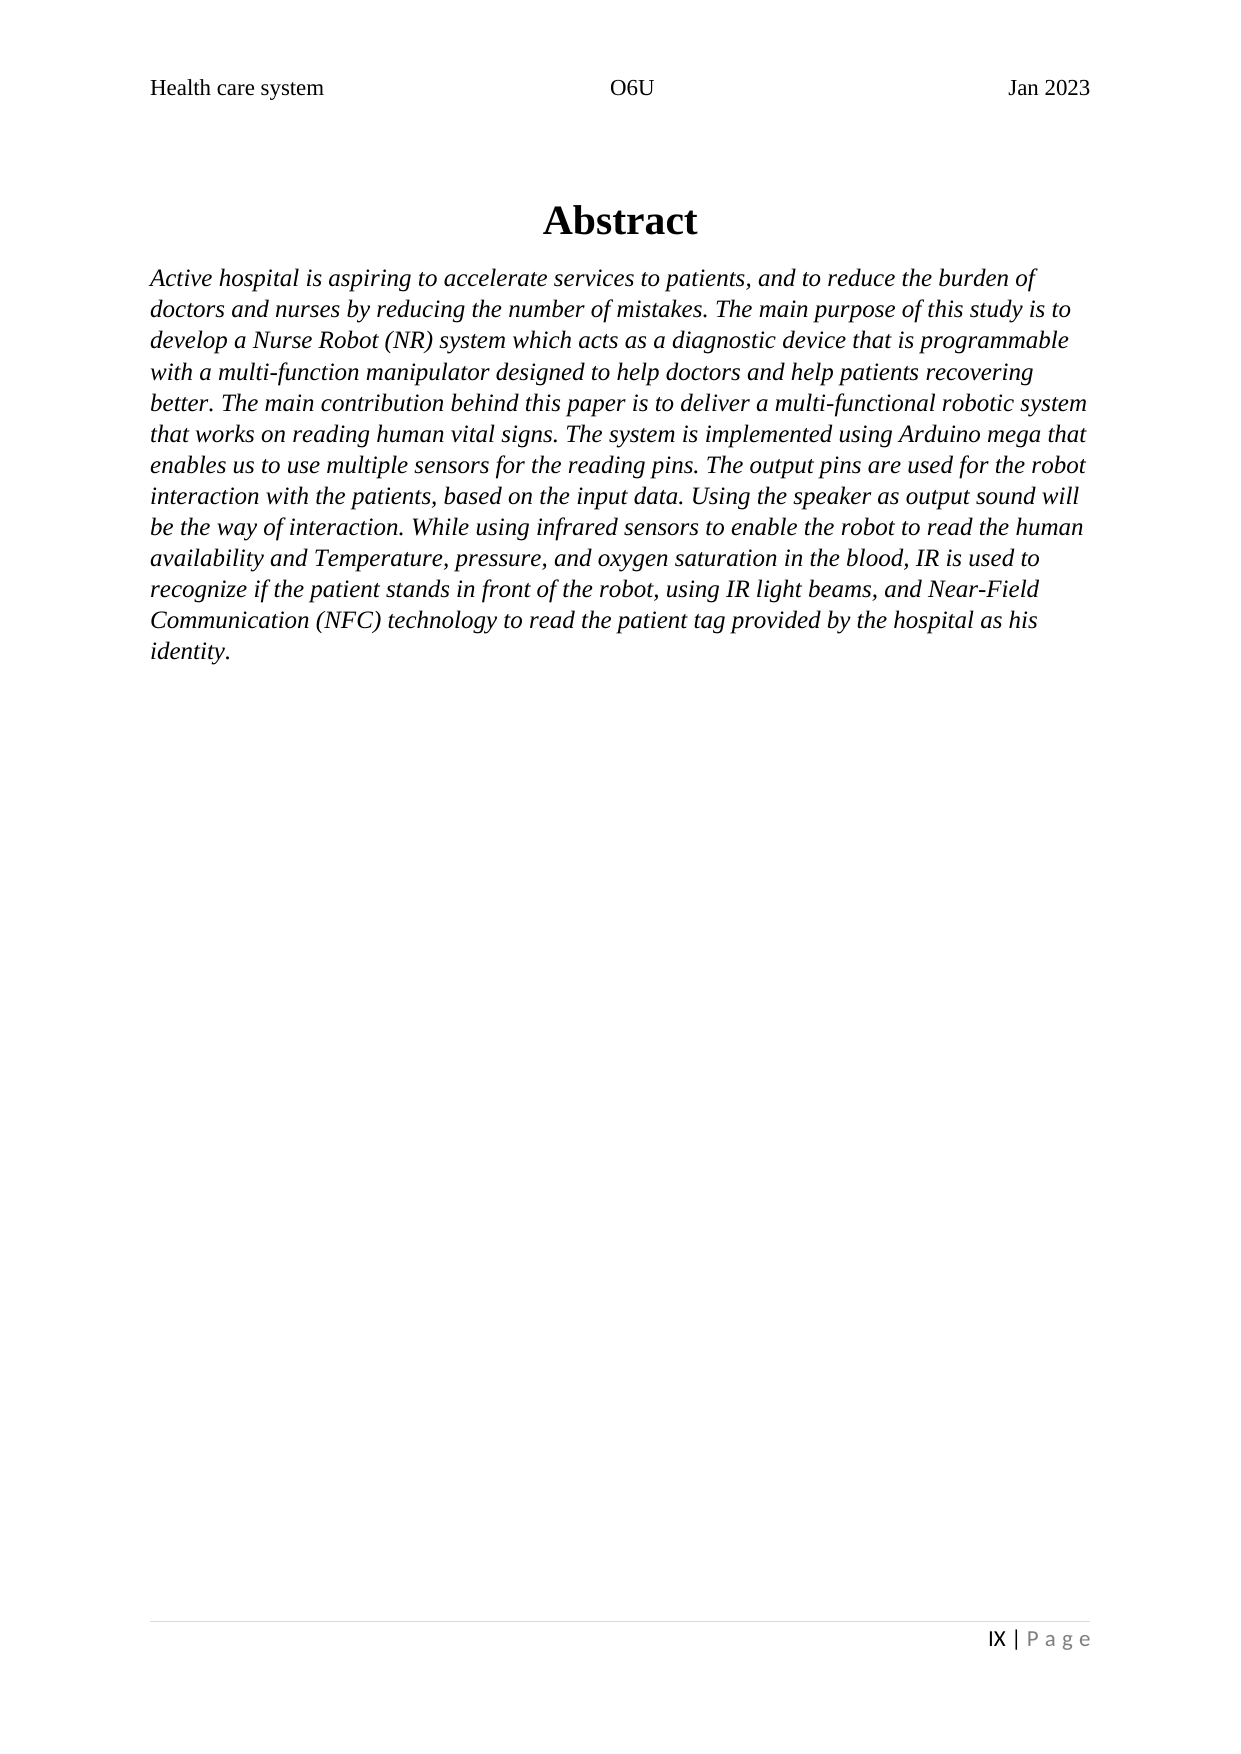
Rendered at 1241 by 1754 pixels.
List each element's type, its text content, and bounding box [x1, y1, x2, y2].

text Abstract [150, 195, 1090, 243]
text Active hospital is aspiring to accelerate services to patients, and to reduce the burden of doctors and nurses by reducing the number of mistakes. The main purpose of this study is to develop a Nurse Robot (NR) system which acts as a diagnostic device that is programmable with a multi-function manipulator designed to help doctors and help patients recovering better. The main contribution behind this paper is to deliver a multi-functional robotic system that works on reading human vital signs. The system is implemented using Arduino mega that enables us to use multiple sensors for the reading pins. The output pins are used for the robot interaction with the patients, based on the input data. Using the speaker as output sound will be the way of interaction. While using infrared sensors to enable the robot to read the human availability and Temperature, pressure, and oxygen saturation in the blood, IR is used to recognize if the patient stands in front of the robot, using IR light beams, and Near-Field Communication (NFC) technology to read the patient tag provided by the hospital as his identity. [150, 263, 1090, 665]
